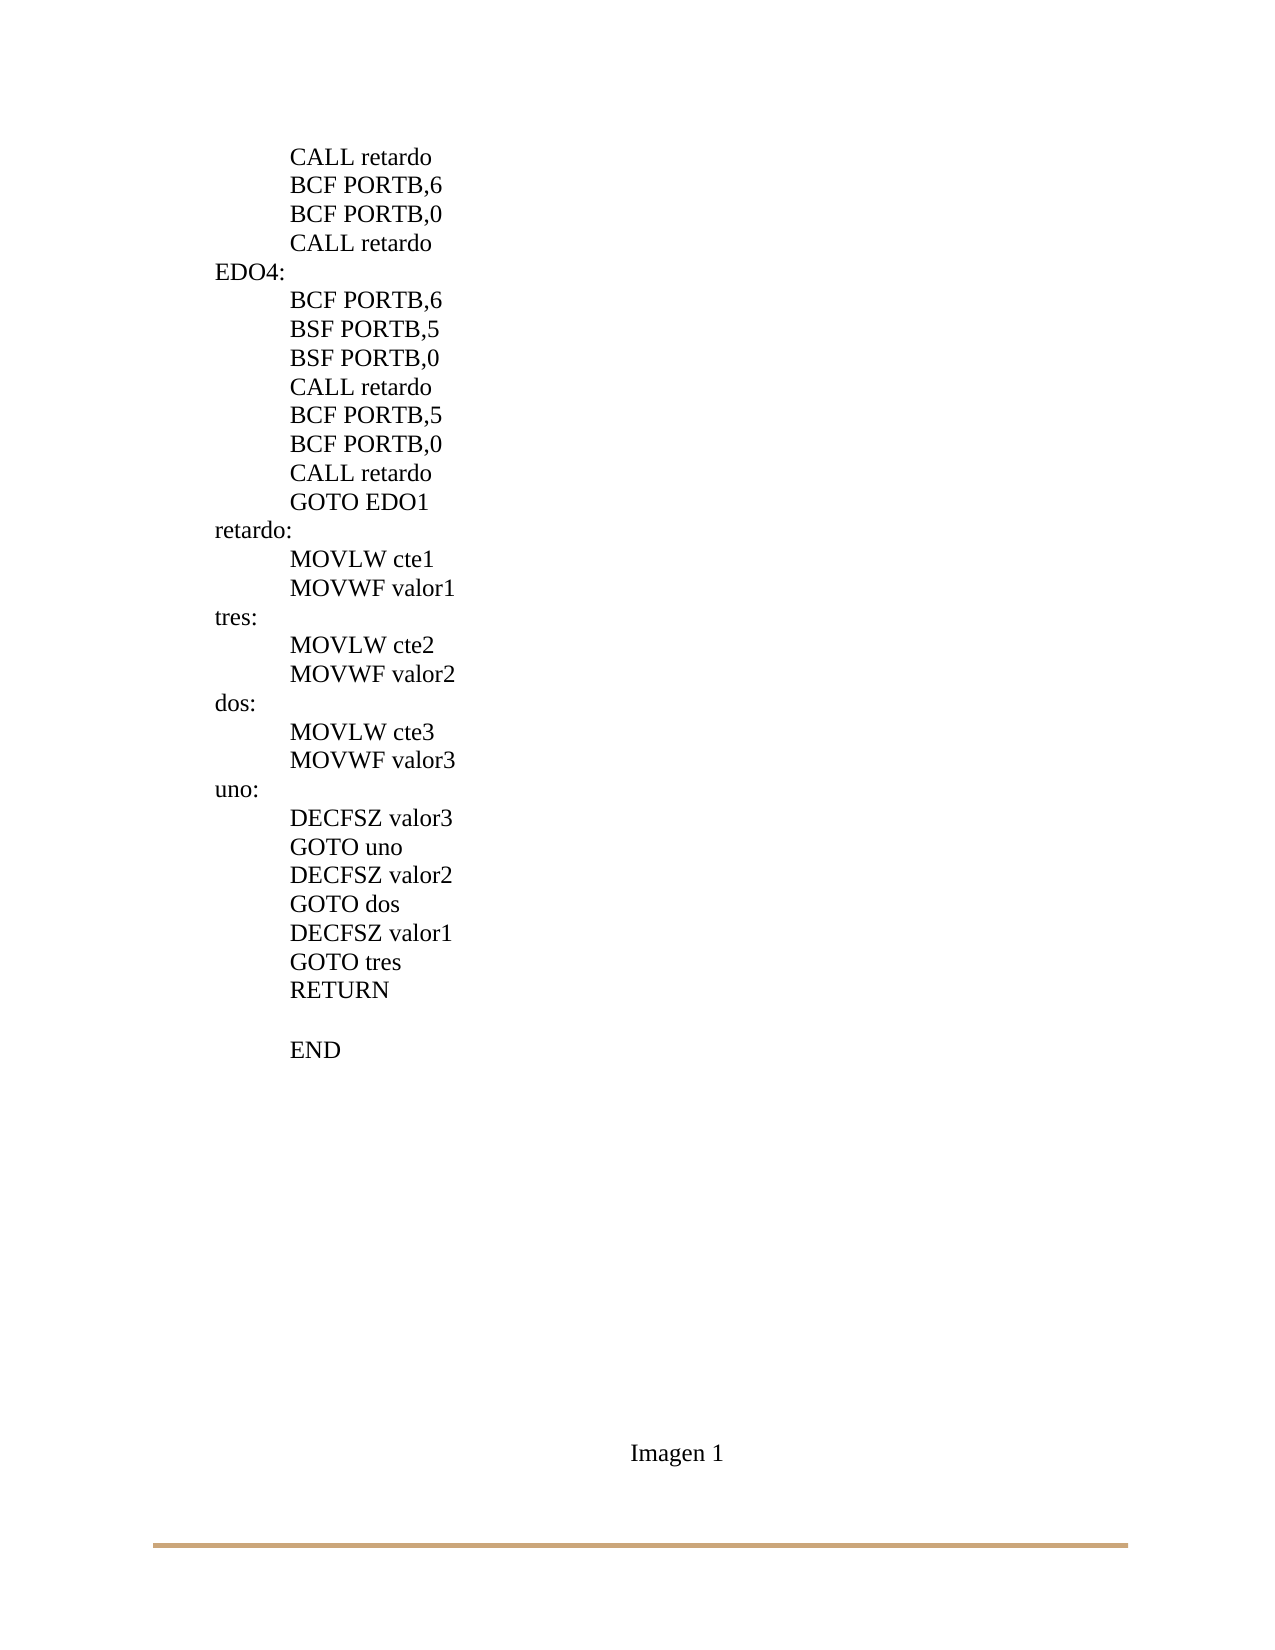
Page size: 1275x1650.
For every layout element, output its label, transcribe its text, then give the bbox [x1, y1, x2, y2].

text DECFSZ valor1 [214, 918, 1139, 947]
text BCF PORTB,0 [214, 199, 1139, 228]
text MOVLW cte1 [214, 544, 1139, 573]
text END [214, 1035, 1139, 1064]
text tres: [214, 602, 1139, 630]
text MOVWF valor1 [214, 573, 1139, 602]
text MOVLW cte2 [214, 630, 1139, 659]
text MOVWF valor3 [214, 745, 1139, 774]
text MOVWF valor2 [214, 659, 1139, 688]
text CALL retardo [214, 142, 1139, 170]
text DECFSZ valor2 [214, 860, 1139, 889]
text CALL retardo [214, 458, 1139, 487]
text uno: [214, 774, 1139, 803]
text BSF PORTB,0 [214, 343, 1139, 372]
text BCF PORTB,6 [214, 170, 1139, 199]
text CALL retardo [214, 228, 1139, 257]
text BCF PORTB,0 [214, 429, 1139, 458]
text BCF PORTB,6 [214, 285, 1139, 314]
text BCF PORTB,5 [214, 400, 1139, 429]
text GOTO EDO1 [214, 487, 1139, 515]
text CALL retardo [214, 372, 1139, 400]
text GOTO uno [214, 832, 1139, 860]
text DECFSZ valor3 [214, 803, 1139, 832]
text dos: [214, 688, 1139, 717]
text GOTO dos [214, 889, 1139, 918]
text RETURN [214, 975, 1139, 1004]
picture [153, 1543, 1129, 1548]
text EDO4: [214, 257, 1139, 285]
text GOTO tres [214, 947, 1139, 975]
text MOVLW cte3 [214, 717, 1139, 745]
text BSF PORTB,5 [214, 314, 1139, 343]
text Imagen 1 [214, 1438, 1139, 1467]
text retardo: [214, 515, 1139, 544]
